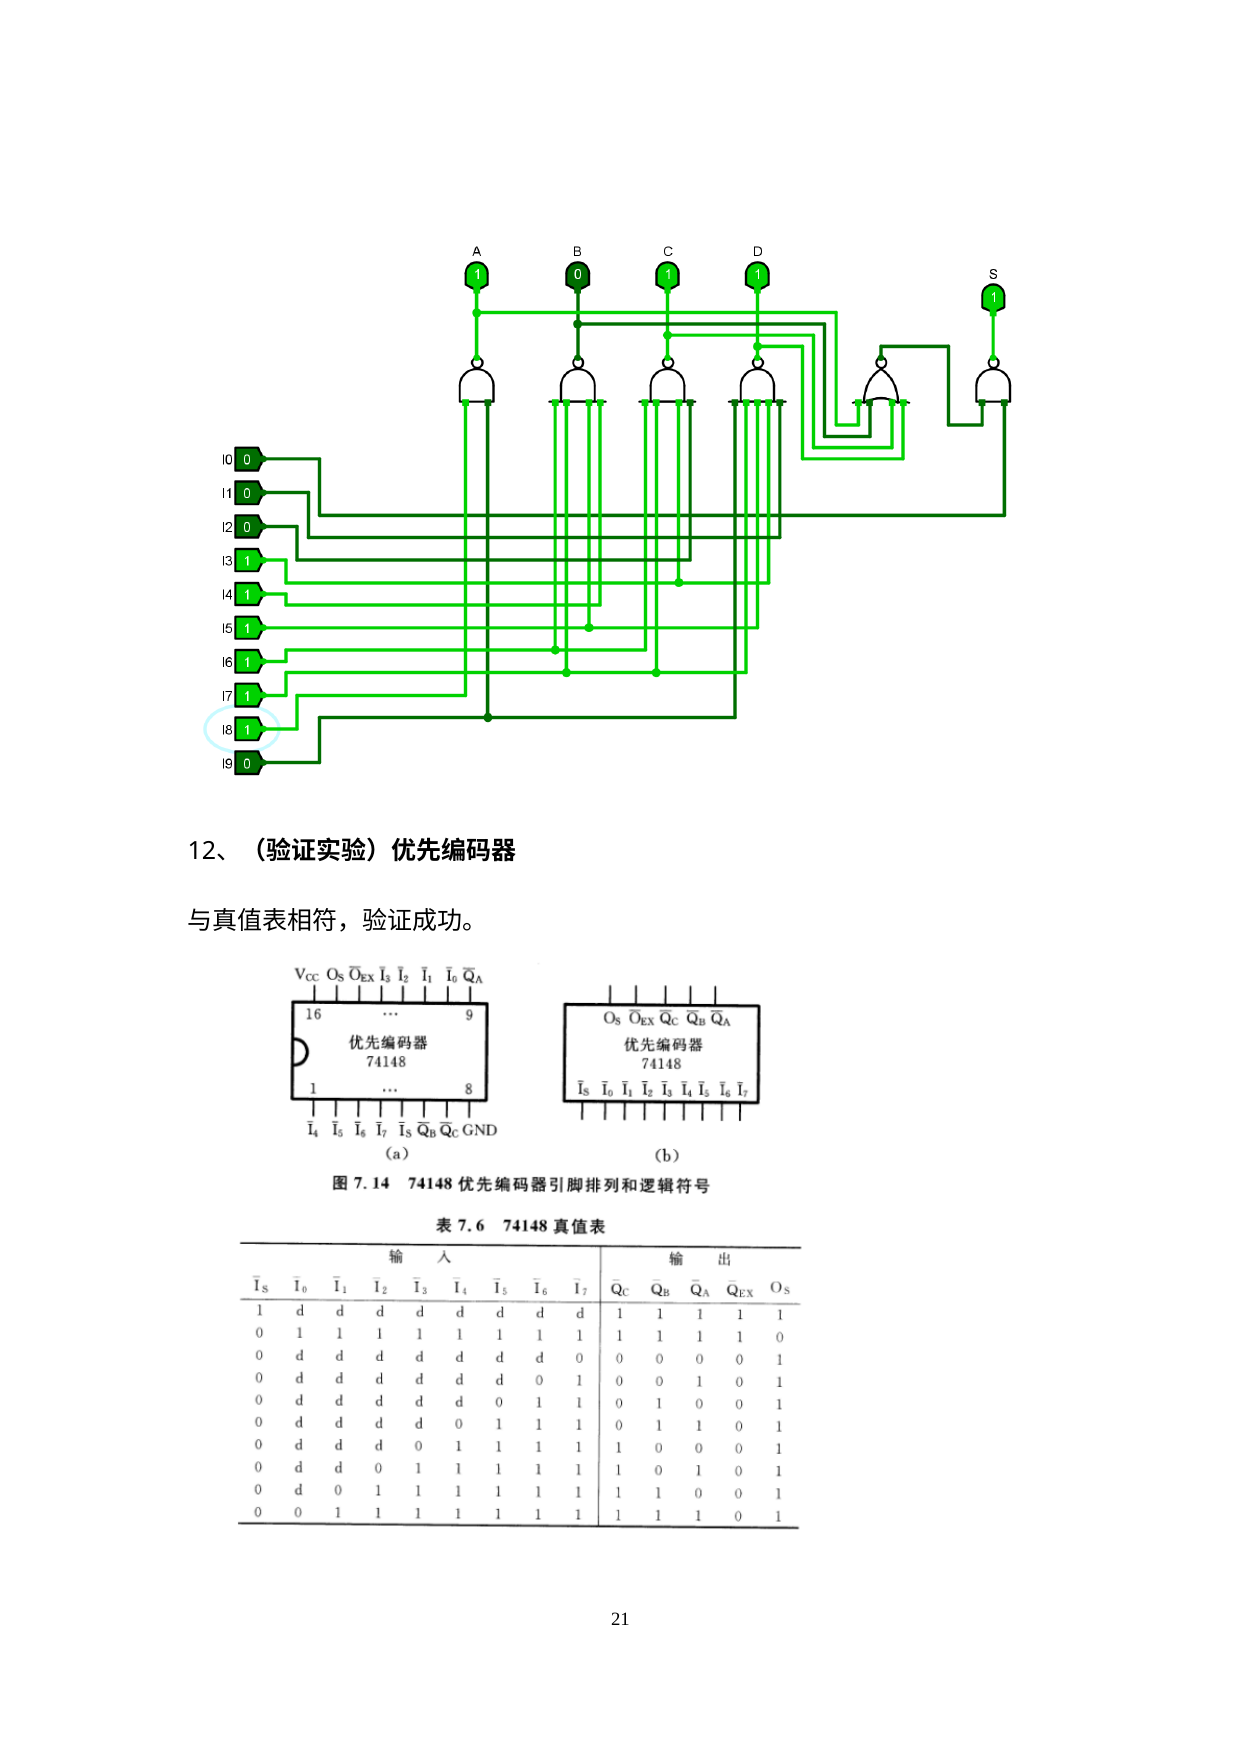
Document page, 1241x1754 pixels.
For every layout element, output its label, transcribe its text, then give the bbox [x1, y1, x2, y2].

list 与真值表相符，验证成功。 [187, 886, 1053, 951]
list （验证实验）优先编码器 [187, 816, 1053, 881]
picture [187, 162, 1052, 788]
picture [187, 956, 835, 1532]
